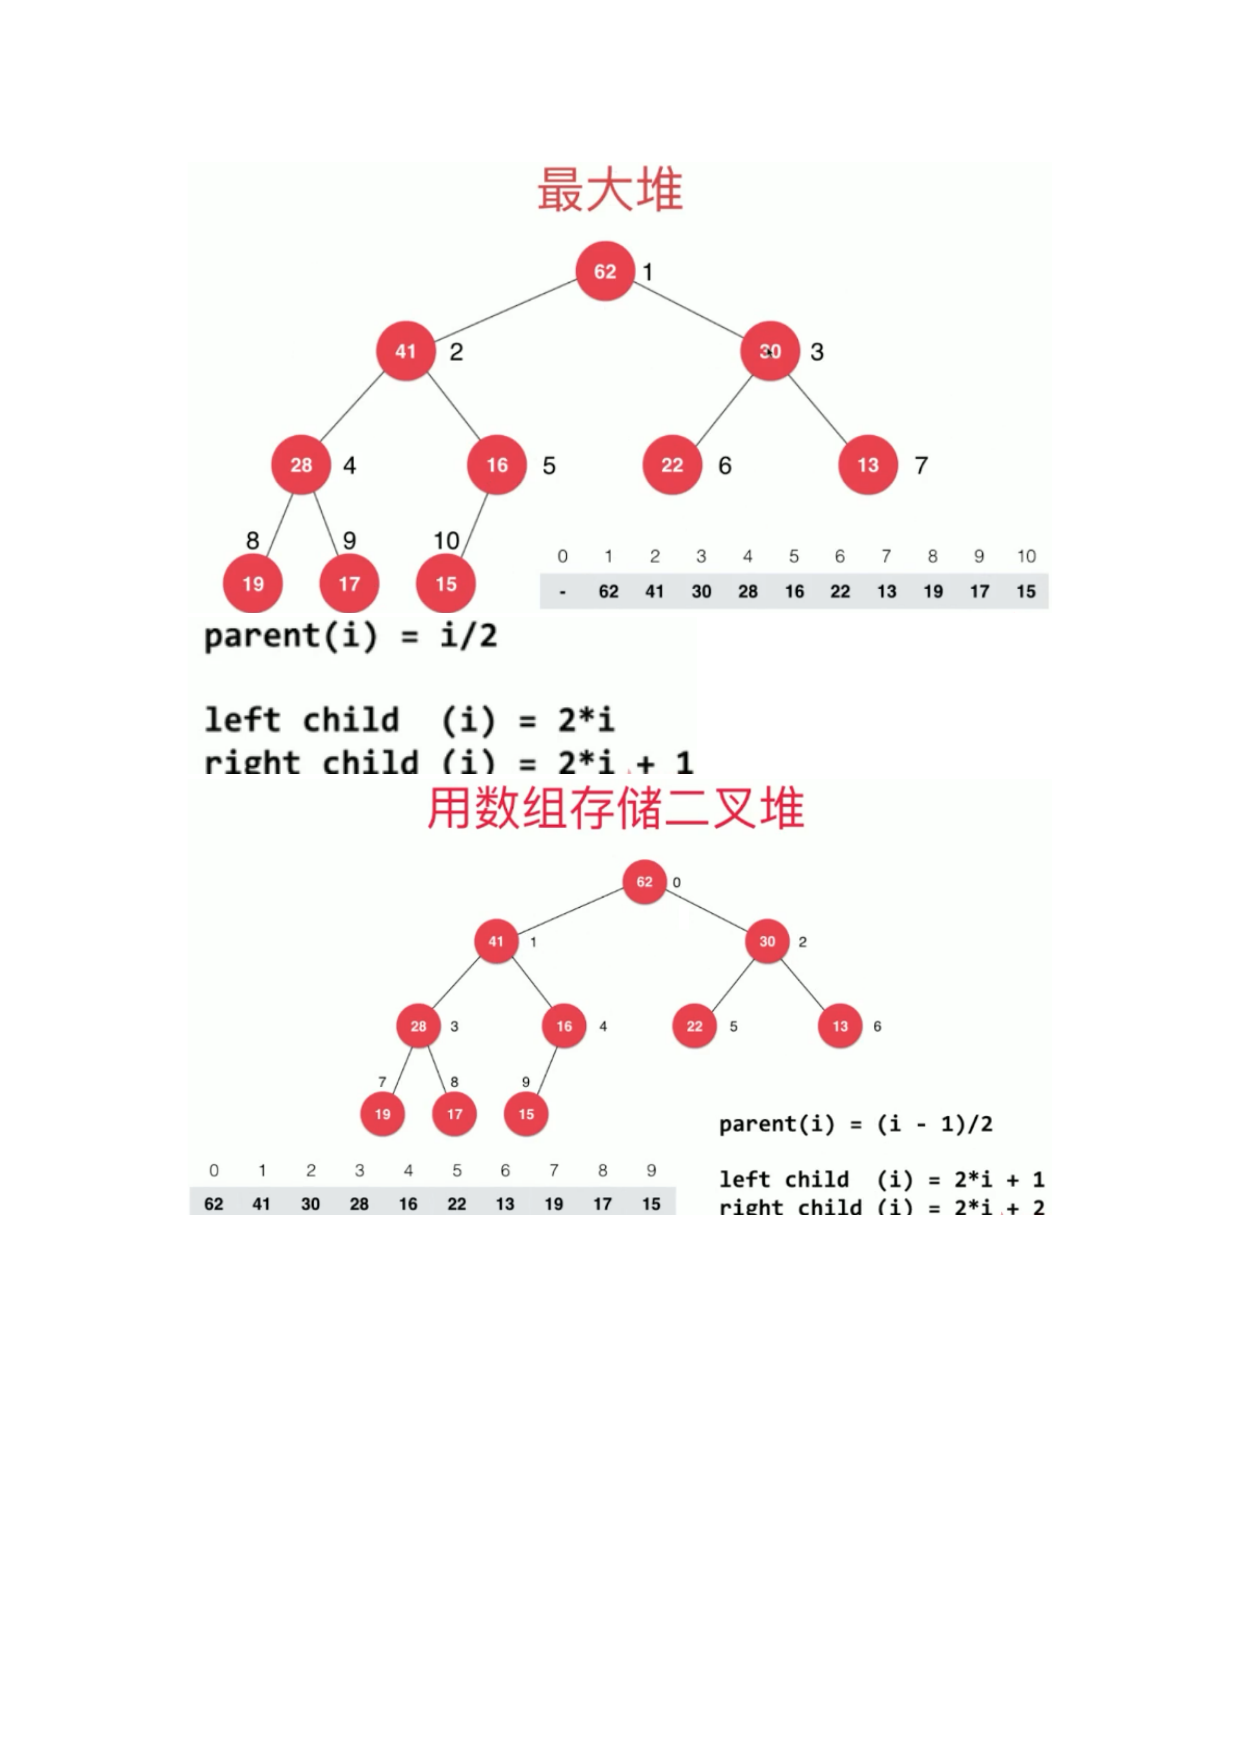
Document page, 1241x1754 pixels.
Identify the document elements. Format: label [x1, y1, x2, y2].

picture [187, 162, 1053, 613]
picture [187, 779, 1052, 1215]
picture [187, 617, 697, 774]
